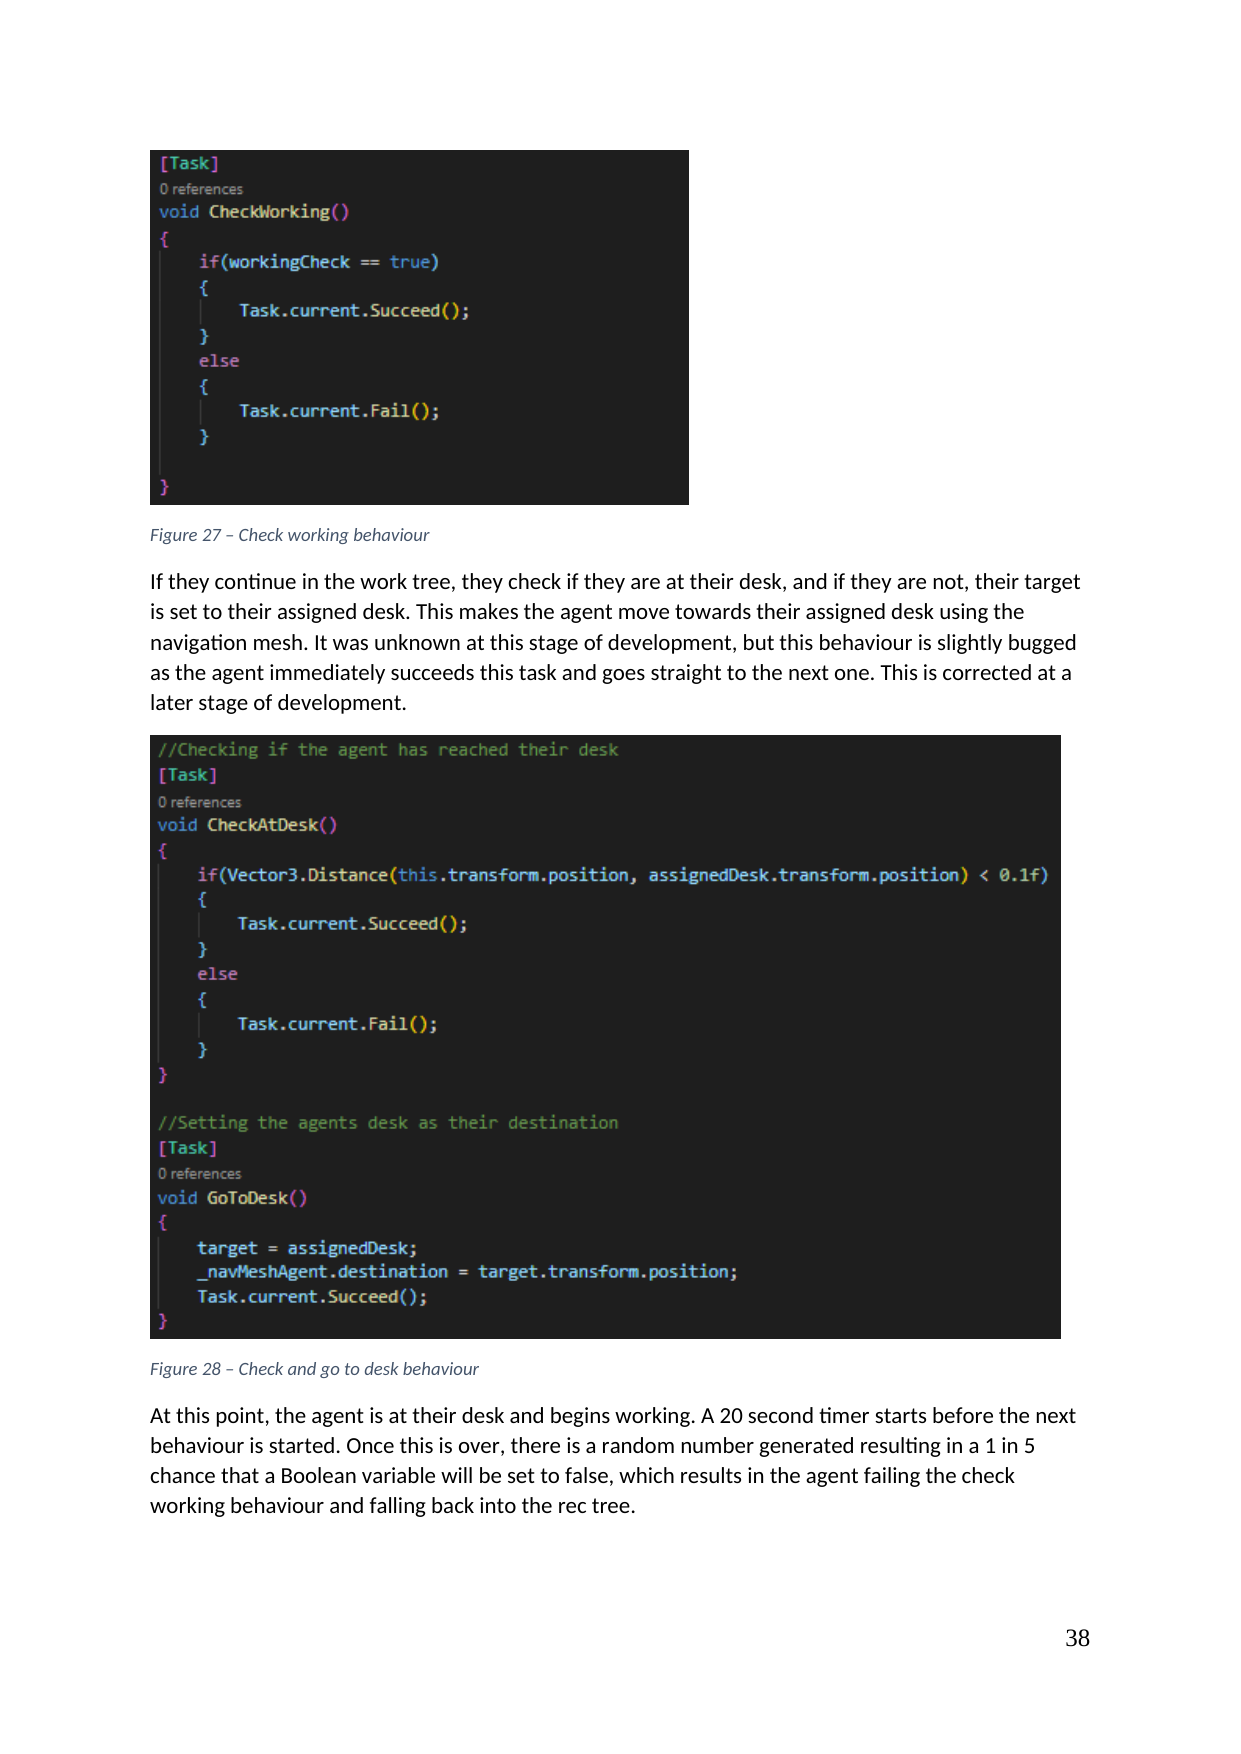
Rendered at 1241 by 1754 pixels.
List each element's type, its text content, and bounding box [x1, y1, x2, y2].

picture [150, 150, 689, 505]
text If they continue in the work tree, they check if they are at their desk, and if they are not, their target is set to their assigned desk. This makes the agent move towards their assigned desk using the navigation mesh. It was unknown at this stage of development, but this behaviour is slightly bugged as the agent immediately succeeds this task and goes straight to the next one. This is corrected at a later stage of development. [150, 567, 1090, 716]
picture [150, 735, 1061, 1339]
text At this point, the agent is at their desk and begins working. A 20 second timer starts before the next behaviour is started. Once this is over, there is a random number generated resulting in a 1 in 5 chance that a Boolean variable will be set to false, which results in the agent failing the check working behaviour and falling back into the rec tree. [150, 1401, 1090, 1519]
